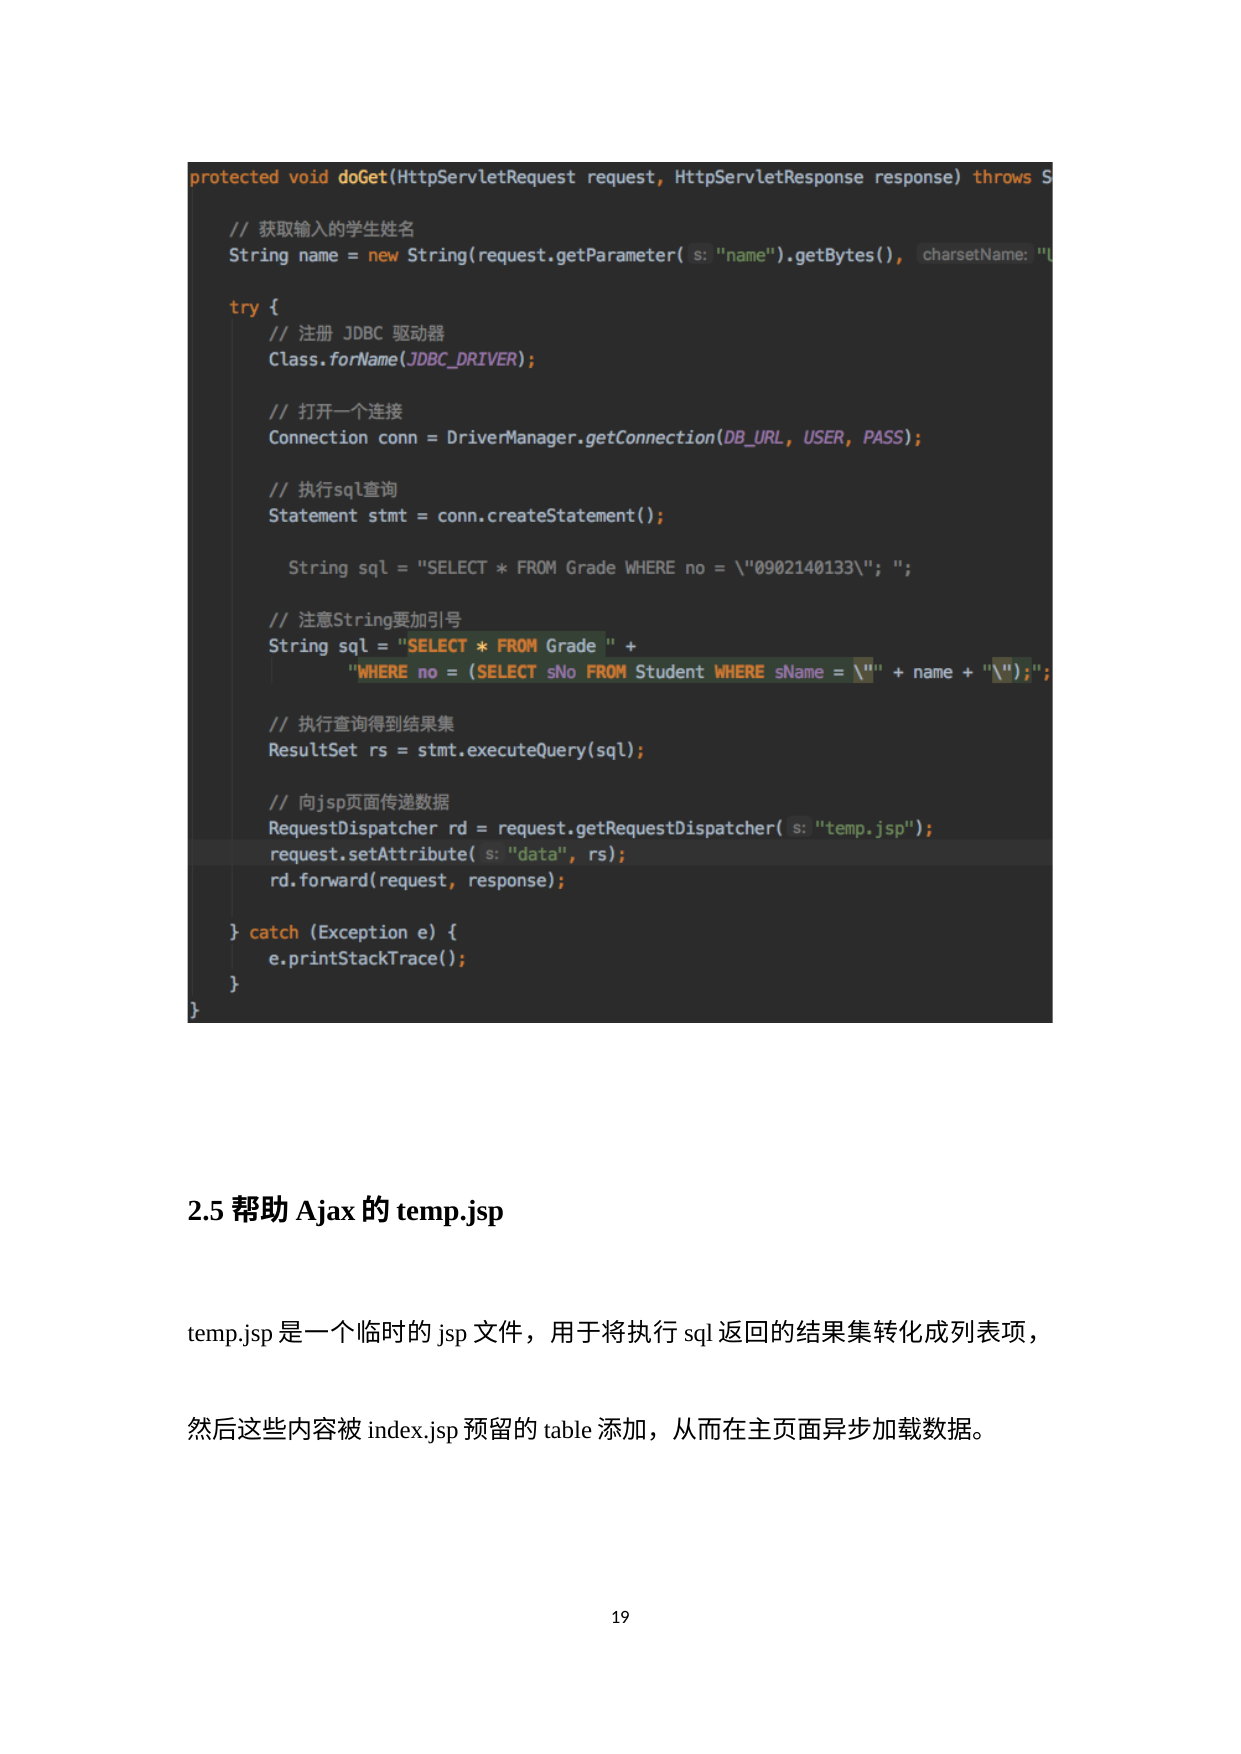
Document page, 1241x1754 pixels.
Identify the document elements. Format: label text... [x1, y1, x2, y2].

text temp.jsp是一个临时的jsp文件，用于将执行sql返回的结果集转化成列表项，然后这些内容被index.jsp预留的table添加，从而在主页面异步加载数据。 [187, 1298, 1053, 1460]
subtitle 2.5 帮助Ajax的temp.jsp [187, 1175, 1053, 1240]
picture [187, 162, 1053, 1023]
